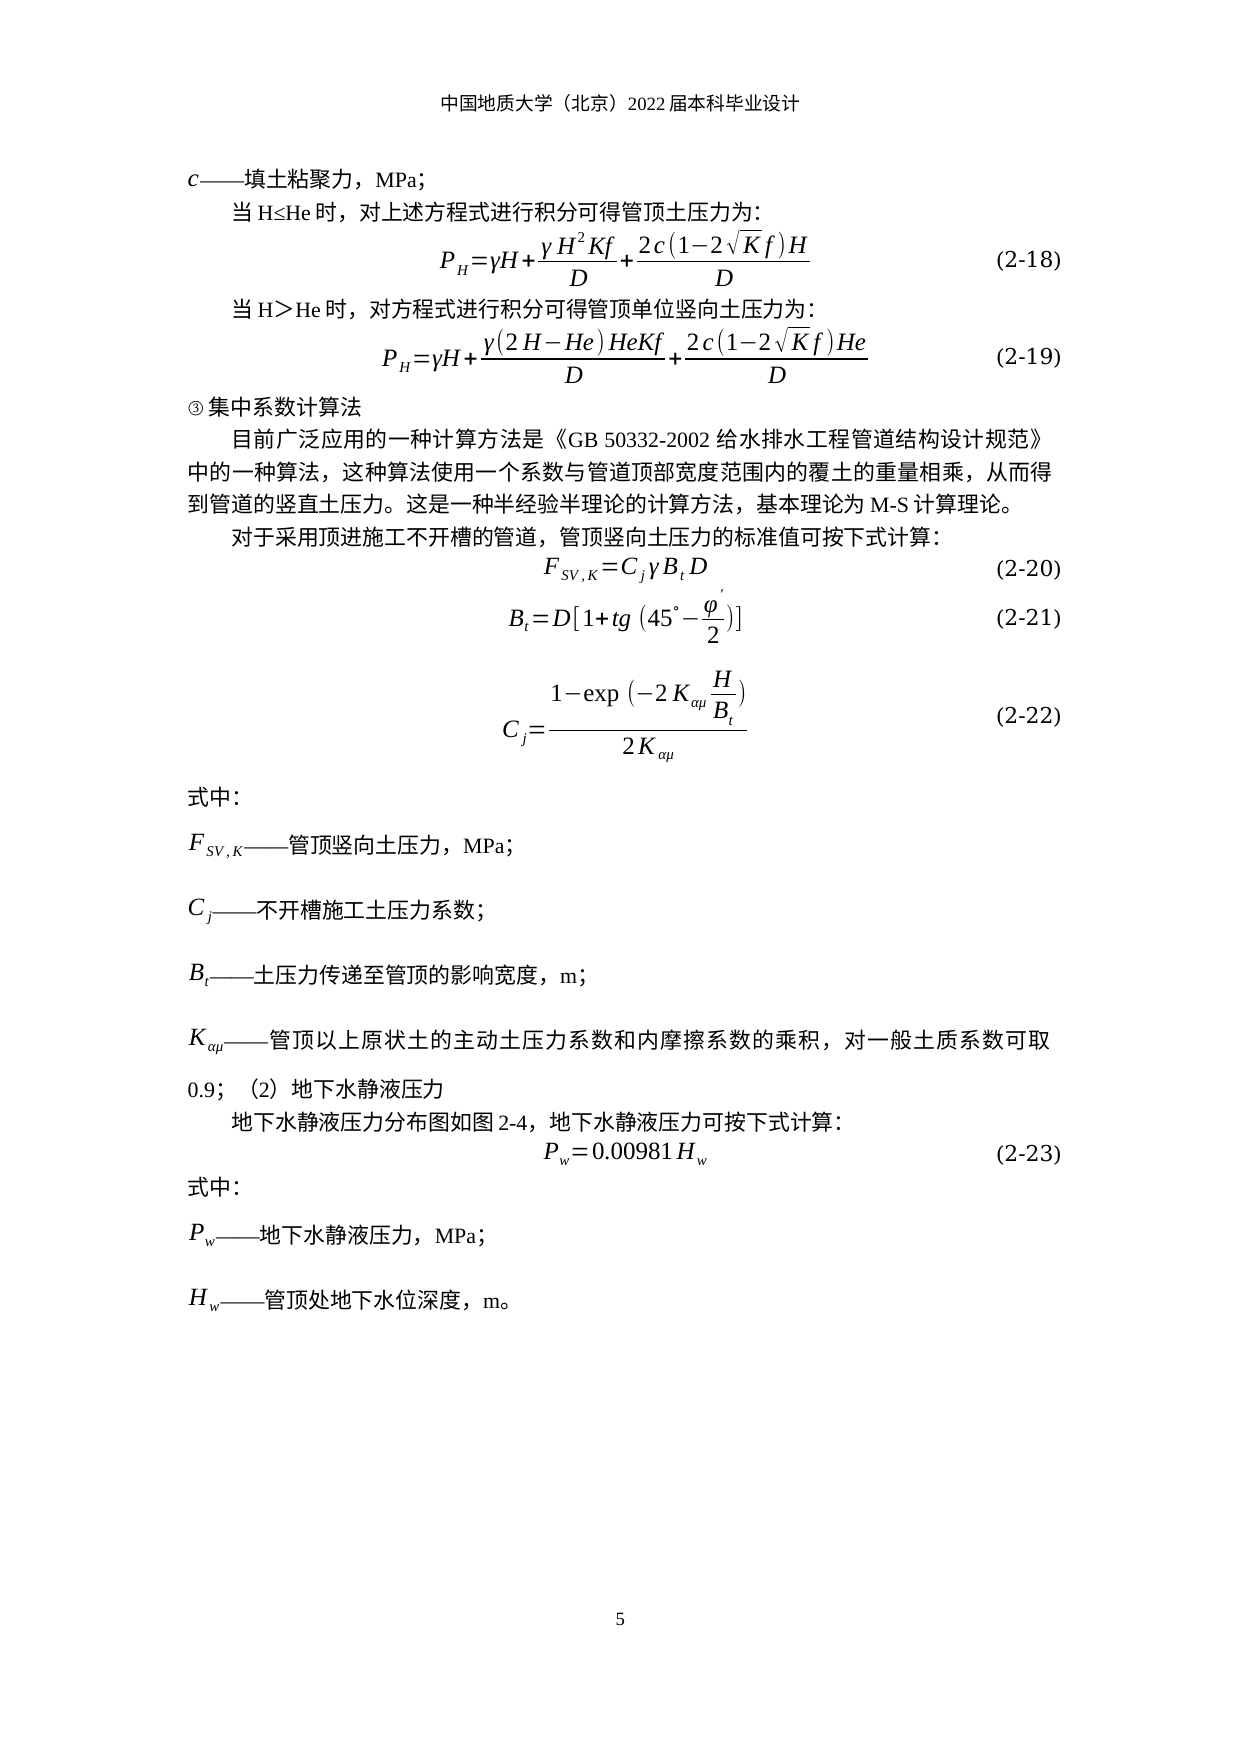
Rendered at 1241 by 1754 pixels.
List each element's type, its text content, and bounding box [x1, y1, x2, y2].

text ——填土粘聚力，MPa； [187, 162, 1053, 194]
text (2-18) [187, 227, 1053, 292]
text ——地下水静液压力，MPa； [187, 1202, 1053, 1267]
text (2-22) [187, 649, 1053, 779]
text ——管顶以上原状土的主动土压力系数和内摩擦系数的乘积，对一般土质系数可取0.9；（2）地下水静液压力 [187, 1007, 1053, 1104]
text 当H≤He时，对上述方程式进行积分可得管顶土压力为： [187, 194, 1053, 227]
text 对于采用顶进施工不开槽的管道，管顶竖向土压力的标准值可按下式计算： [187, 519, 1053, 552]
text ③集中系数计算法 [187, 389, 1053, 422]
text 式中： [187, 779, 1053, 812]
text (2-20) [187, 552, 1053, 584]
text ——管顶处地下水位深度，m。 [187, 1267, 1053, 1332]
text (2-21) [187, 584, 1053, 649]
text ——管顶竖向土压力，MPa； [187, 812, 1053, 877]
text 当H＞He时，对方程式进行积分可得管顶单位竖向土压力为： [187, 292, 1053, 324]
text 式中： [187, 1169, 1053, 1202]
text 目前广泛应用的一种计算方法是《GB 50332-2002 给水排水工程管道结构设计规范》中的一种算法，这种算法使用一个系数与管道顶部宽度范围内的覆土的重量相乘，从而得到管道的竖直土压力。这是一种半经验半理论的计算方法，基本理论为M-S计算理论。 [187, 422, 1053, 519]
text 地下水静液压力分布图如图2-4，地下水静液压力可按下式计算： [187, 1104, 1053, 1137]
text ——不开槽施工土压力系数； [187, 877, 1053, 942]
text (2-19) [187, 324, 1053, 389]
text (2-23) [187, 1137, 1053, 1169]
text ——土压力传递至管顶的影响宽度，m； [187, 942, 1053, 1007]
